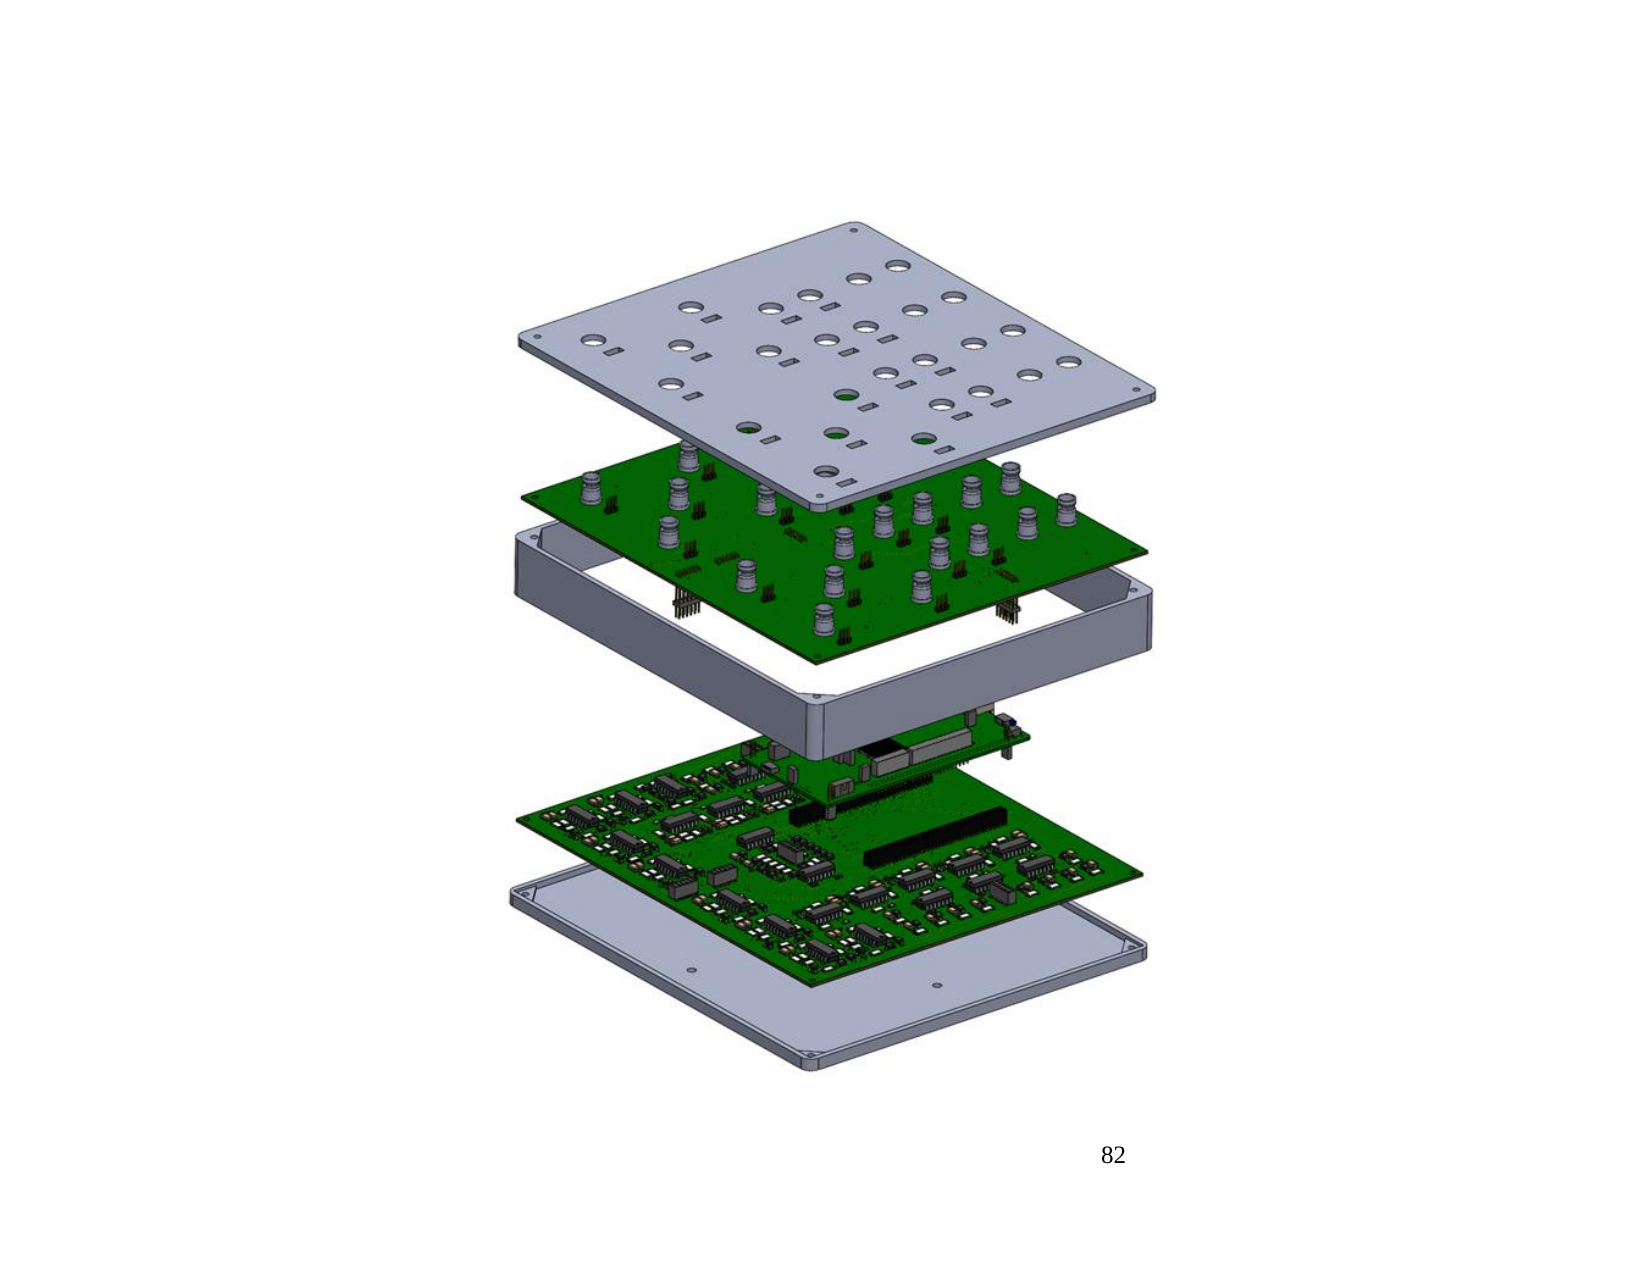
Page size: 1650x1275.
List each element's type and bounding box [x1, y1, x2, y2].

picture [349, 150, 1301, 1125]
